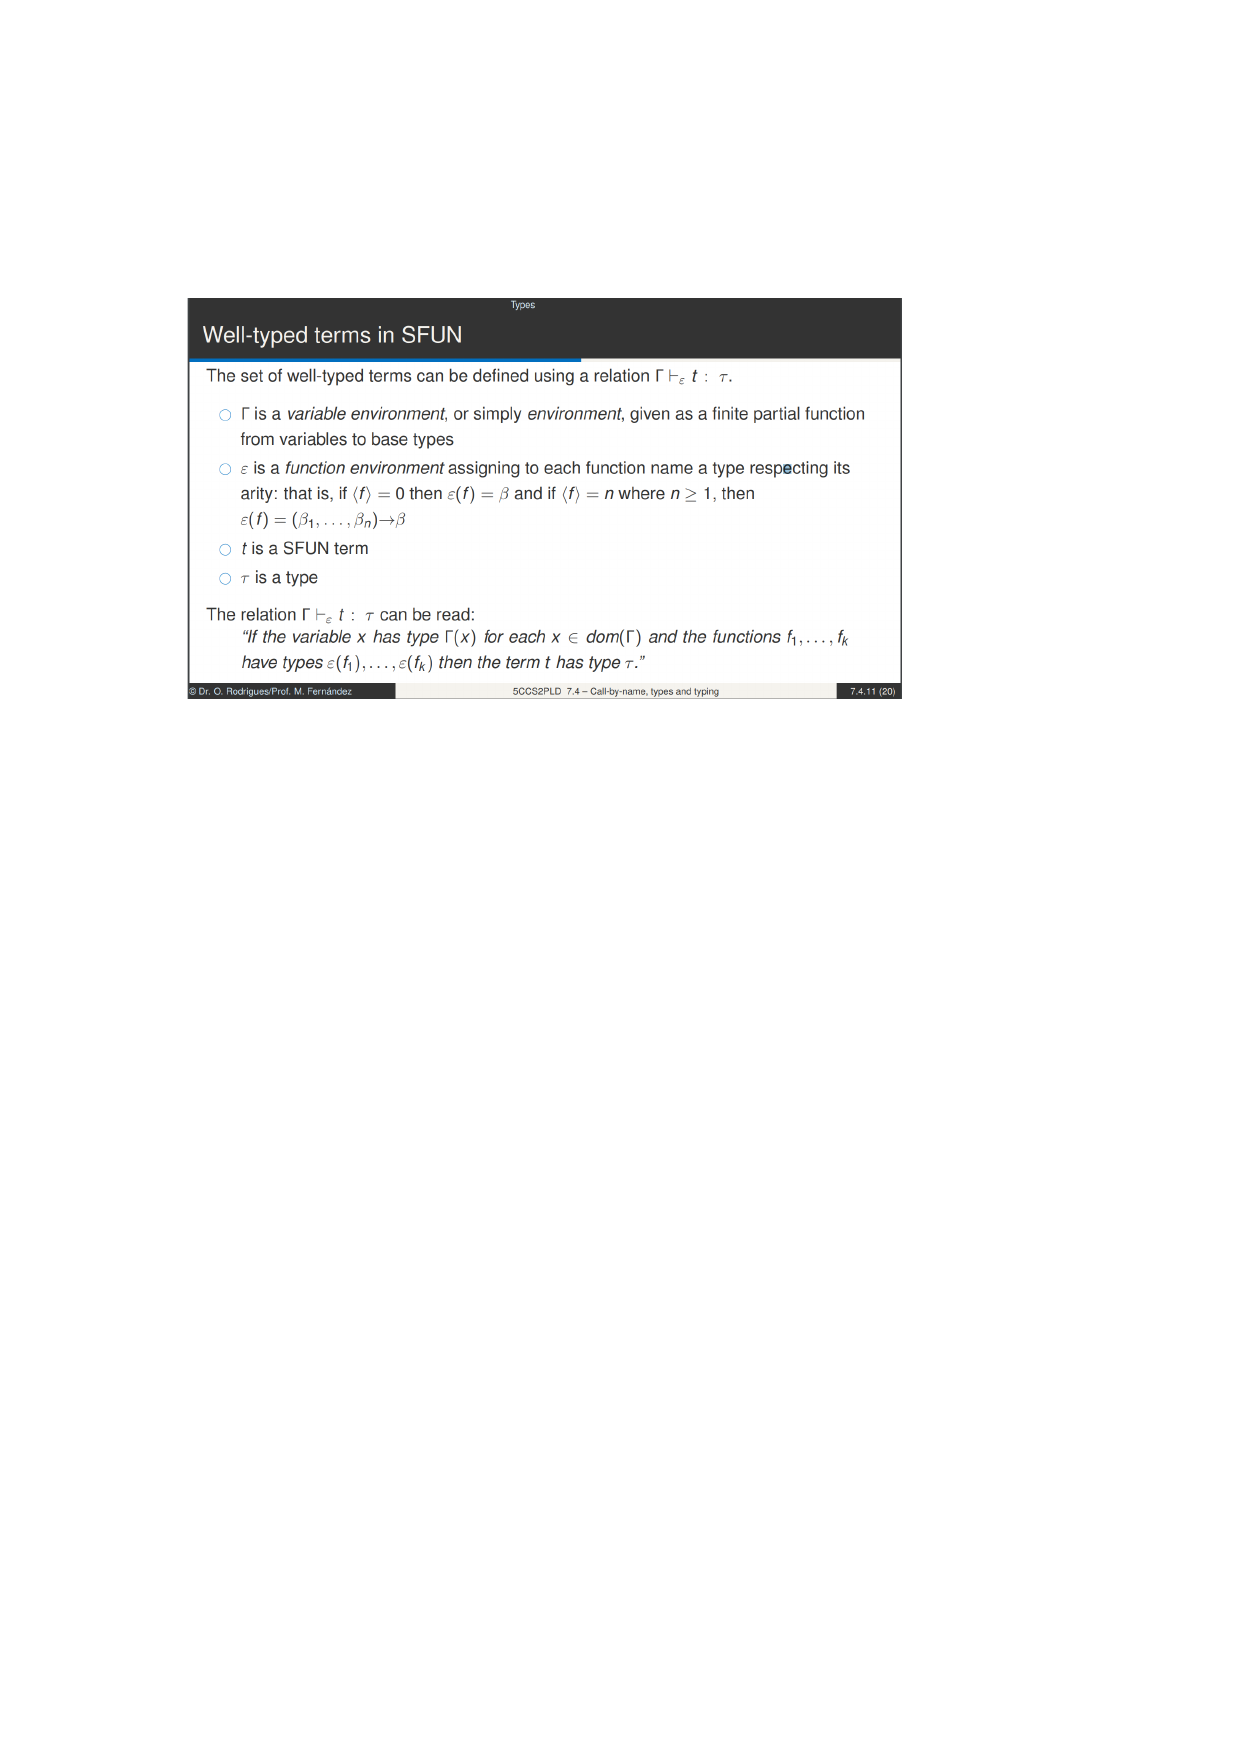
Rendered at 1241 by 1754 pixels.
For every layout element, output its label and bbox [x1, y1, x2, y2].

picture [187, 298, 902, 699]
